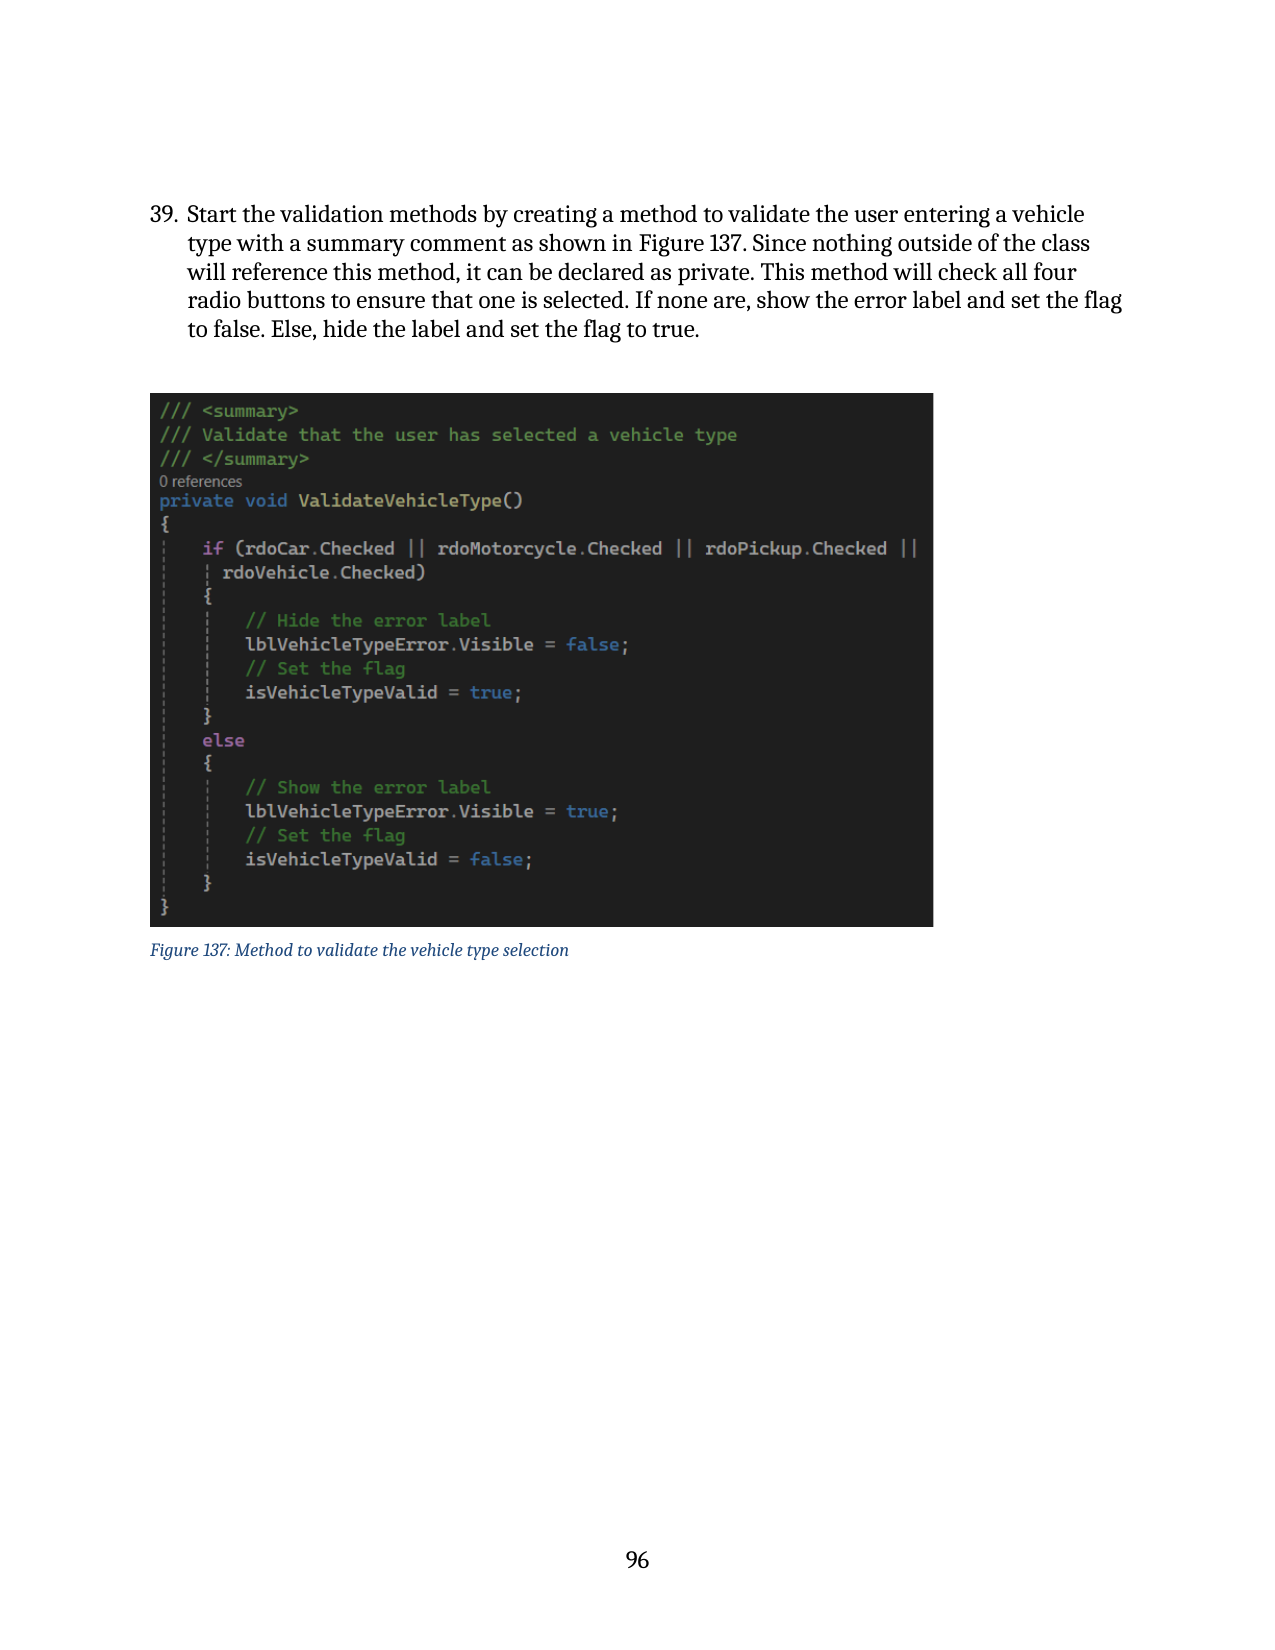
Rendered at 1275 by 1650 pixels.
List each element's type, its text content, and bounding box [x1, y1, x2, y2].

picture [150, 393, 934, 927]
text Figure 137: Method to validate the vehicle type selection [150, 939, 1125, 961]
list Start the validation methods by creating a method to validate the user entering a vehicle type with a summary comment as shown in Figure 137. Since nothing outside of the class will reference this method, it can be declared as private. This method will check all four radio buttons to ensure that one is selected. If none are, show the error label and set the flag to false. Else, hide the label and set the flag to true. [150, 200, 1125, 344]
